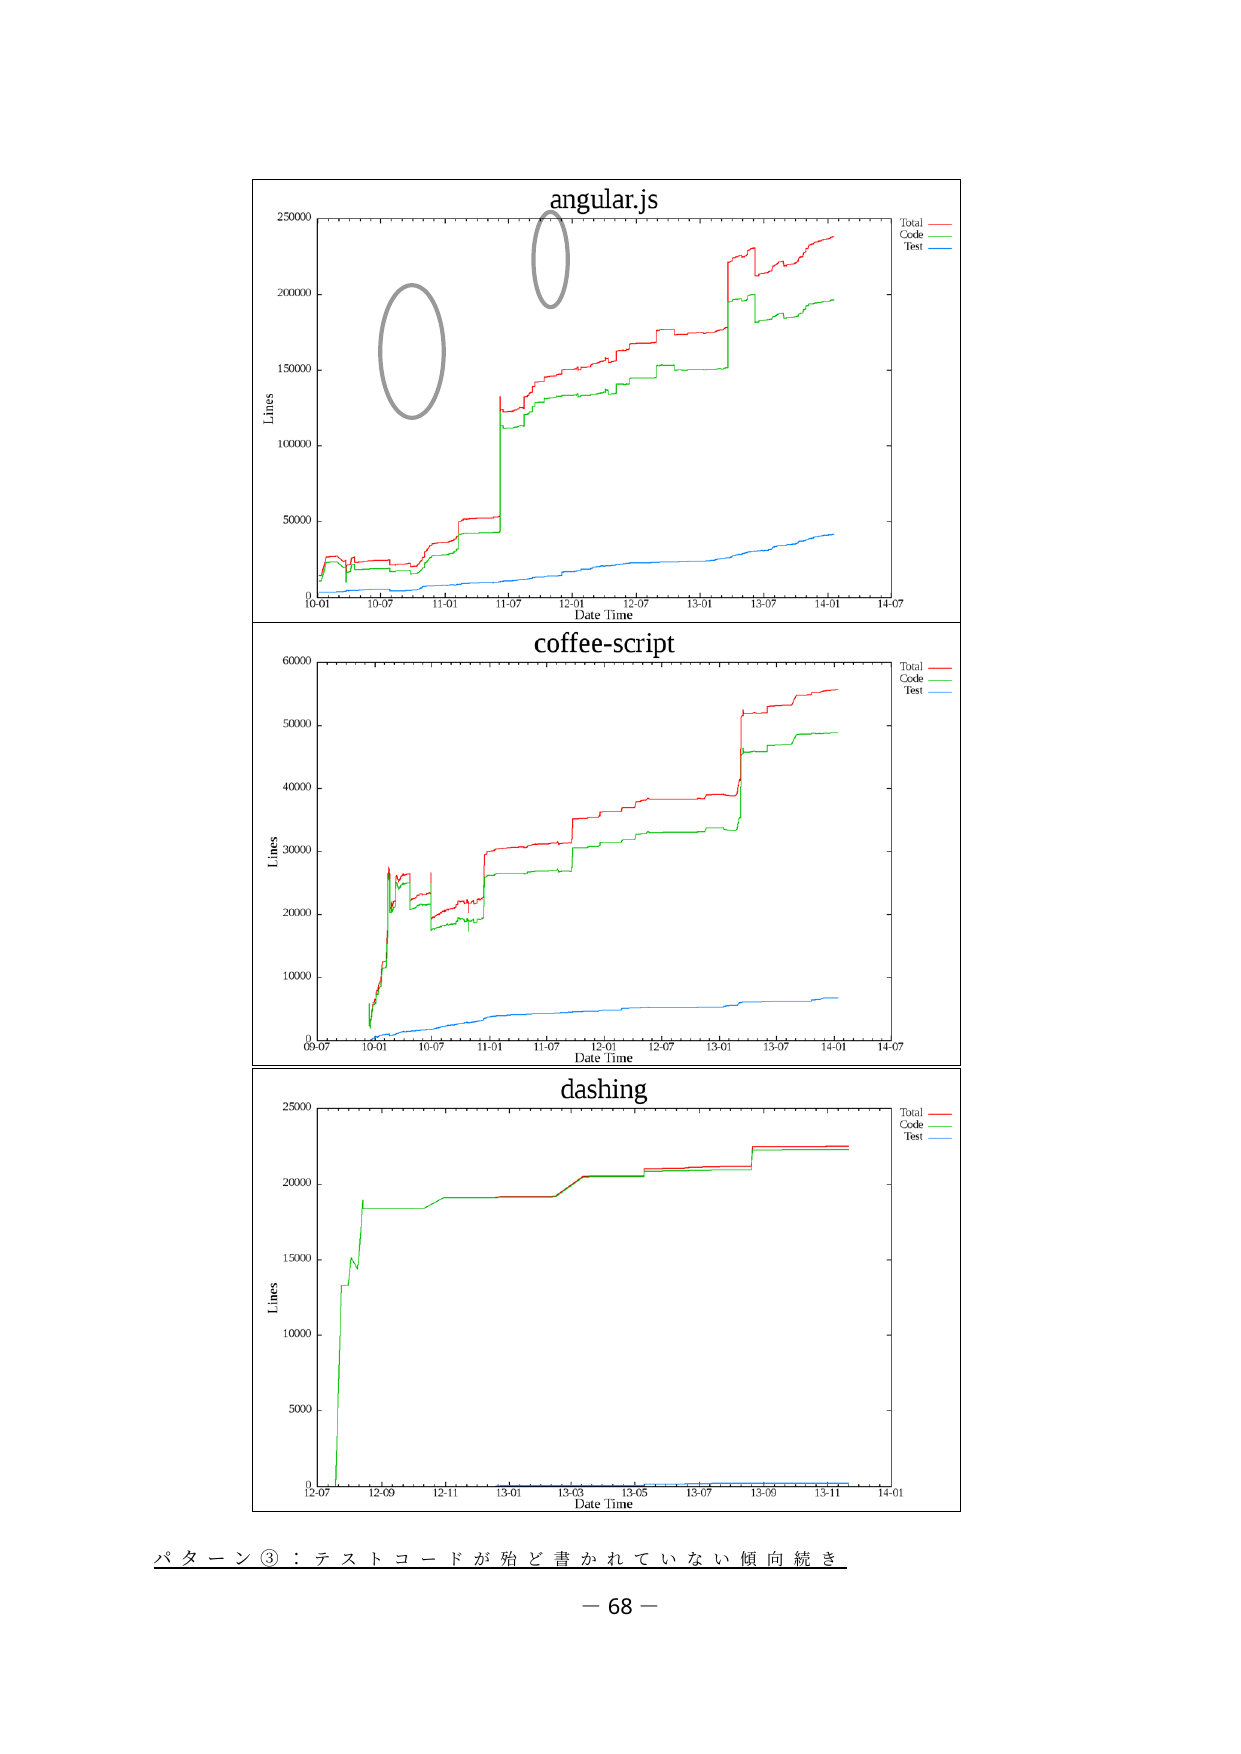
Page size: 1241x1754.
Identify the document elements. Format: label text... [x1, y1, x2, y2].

picture [253, 1069, 960, 1511]
text パターン③：テストコードが殆ど書かれていない傾向続き [153, 1540, 1087, 1575]
picture [253, 623, 960, 1065]
picture [253, 180, 960, 622]
